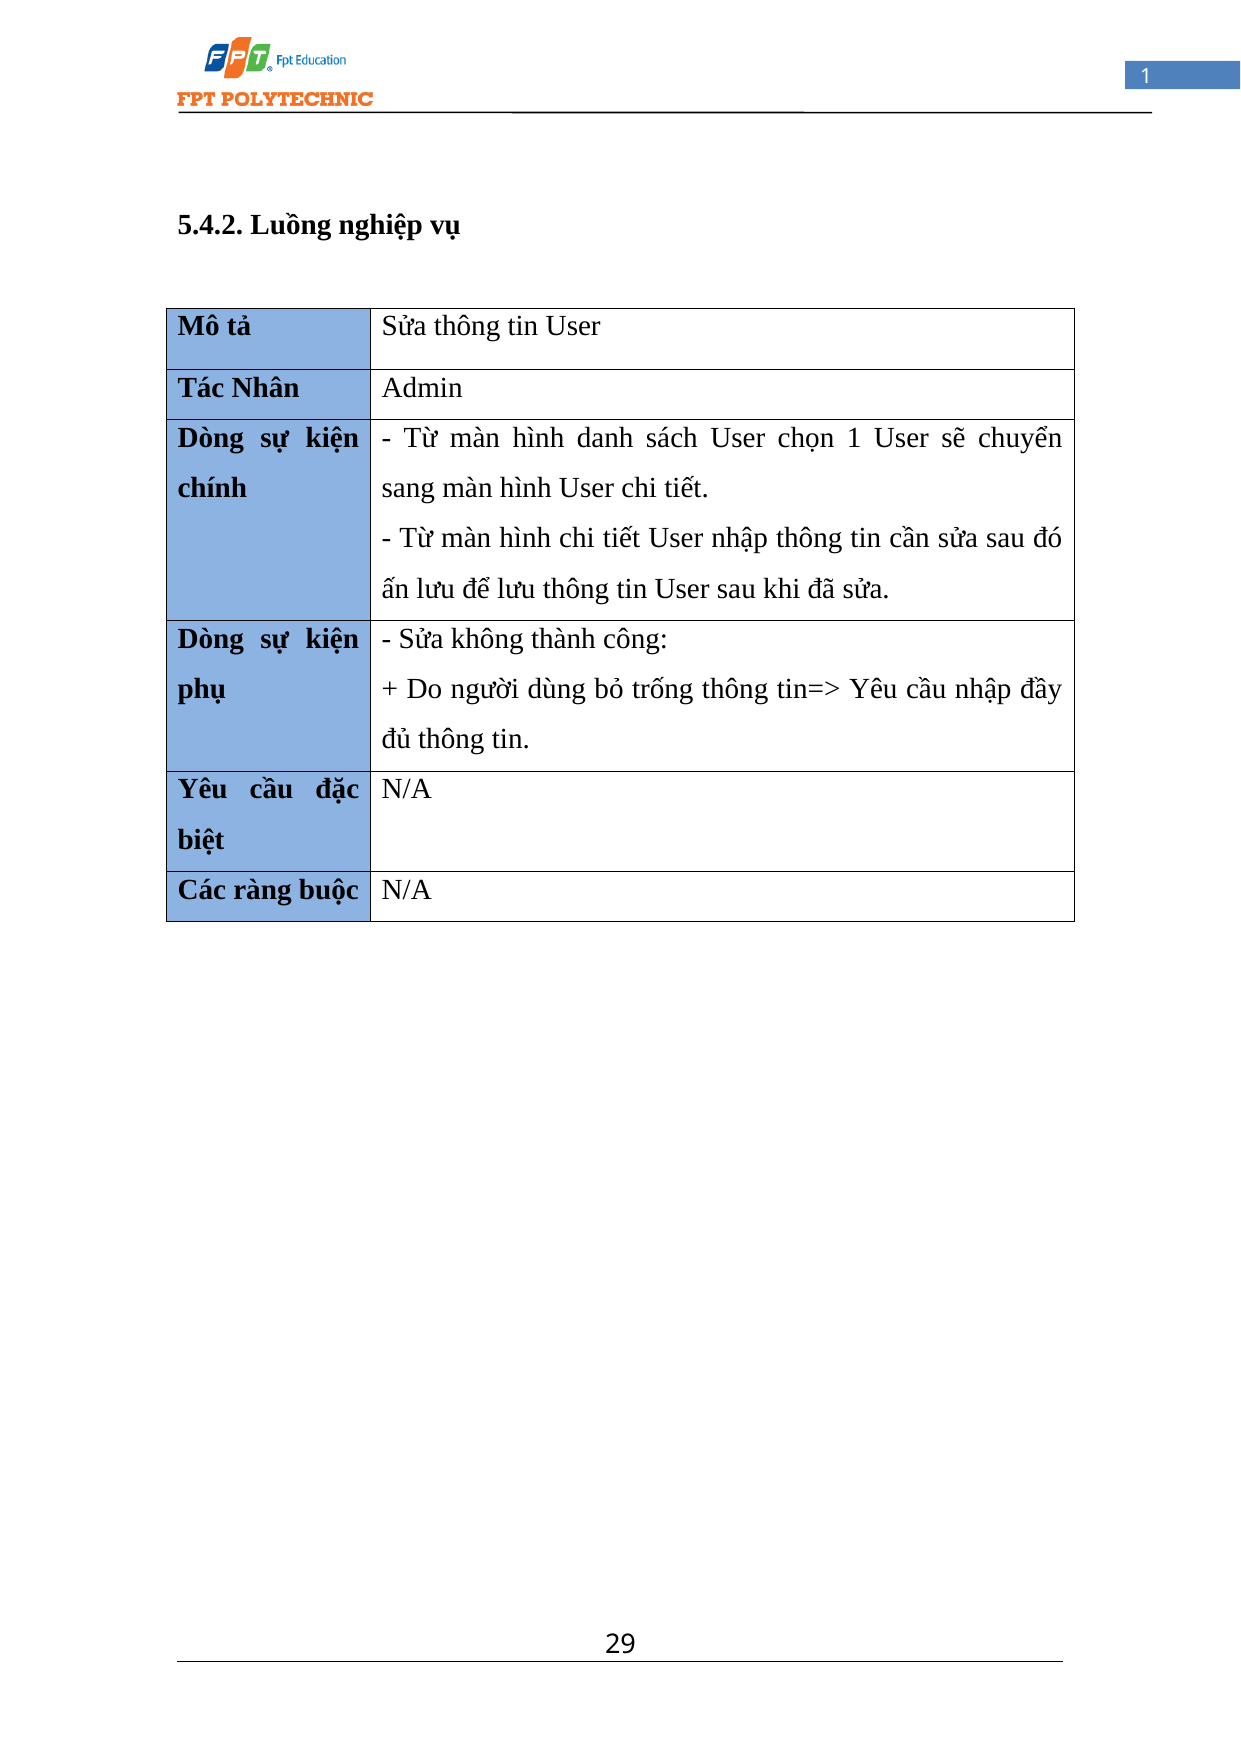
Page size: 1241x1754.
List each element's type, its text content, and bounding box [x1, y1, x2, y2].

table_cell N/A [371, 772, 1074, 871]
table_cell N/A [371, 872, 1074, 921]
table_cell Tác Nhân [167, 370, 370, 419]
table_cell Các ràng buộc [167, 872, 370, 921]
table_header Mô tả [167, 309, 370, 369]
table_header Sửa thông tin User [371, 309, 1074, 369]
table_cell Admin [371, 370, 1074, 419]
subtitle 5.4.2. Luồng nghiệp vụ [177, 207, 1063, 240]
table_cell Dòng sự kiện phụ [167, 621, 370, 771]
table_cell Yêu cầu đặc biệt [167, 772, 370, 871]
picture [177, 37, 374, 106]
table_cell Dòng sự kiện chính [167, 420, 370, 620]
table_cell - Sửa không thành công: + Do người dùng bỏ trống thông tin=> Yêu cầu nhập đầy đủ thông tin. [371, 621, 1074, 771]
table_cell - Từ màn hình danh sách User chọn 1 User sẽ chuyển sang màn hình User chi tiết. - Từ màn hình chi tiết User nhập thông tin cần sửa sau đó ấn lưu để lưu thông tin User sau khi đã sửa. [371, 420, 1074, 620]
